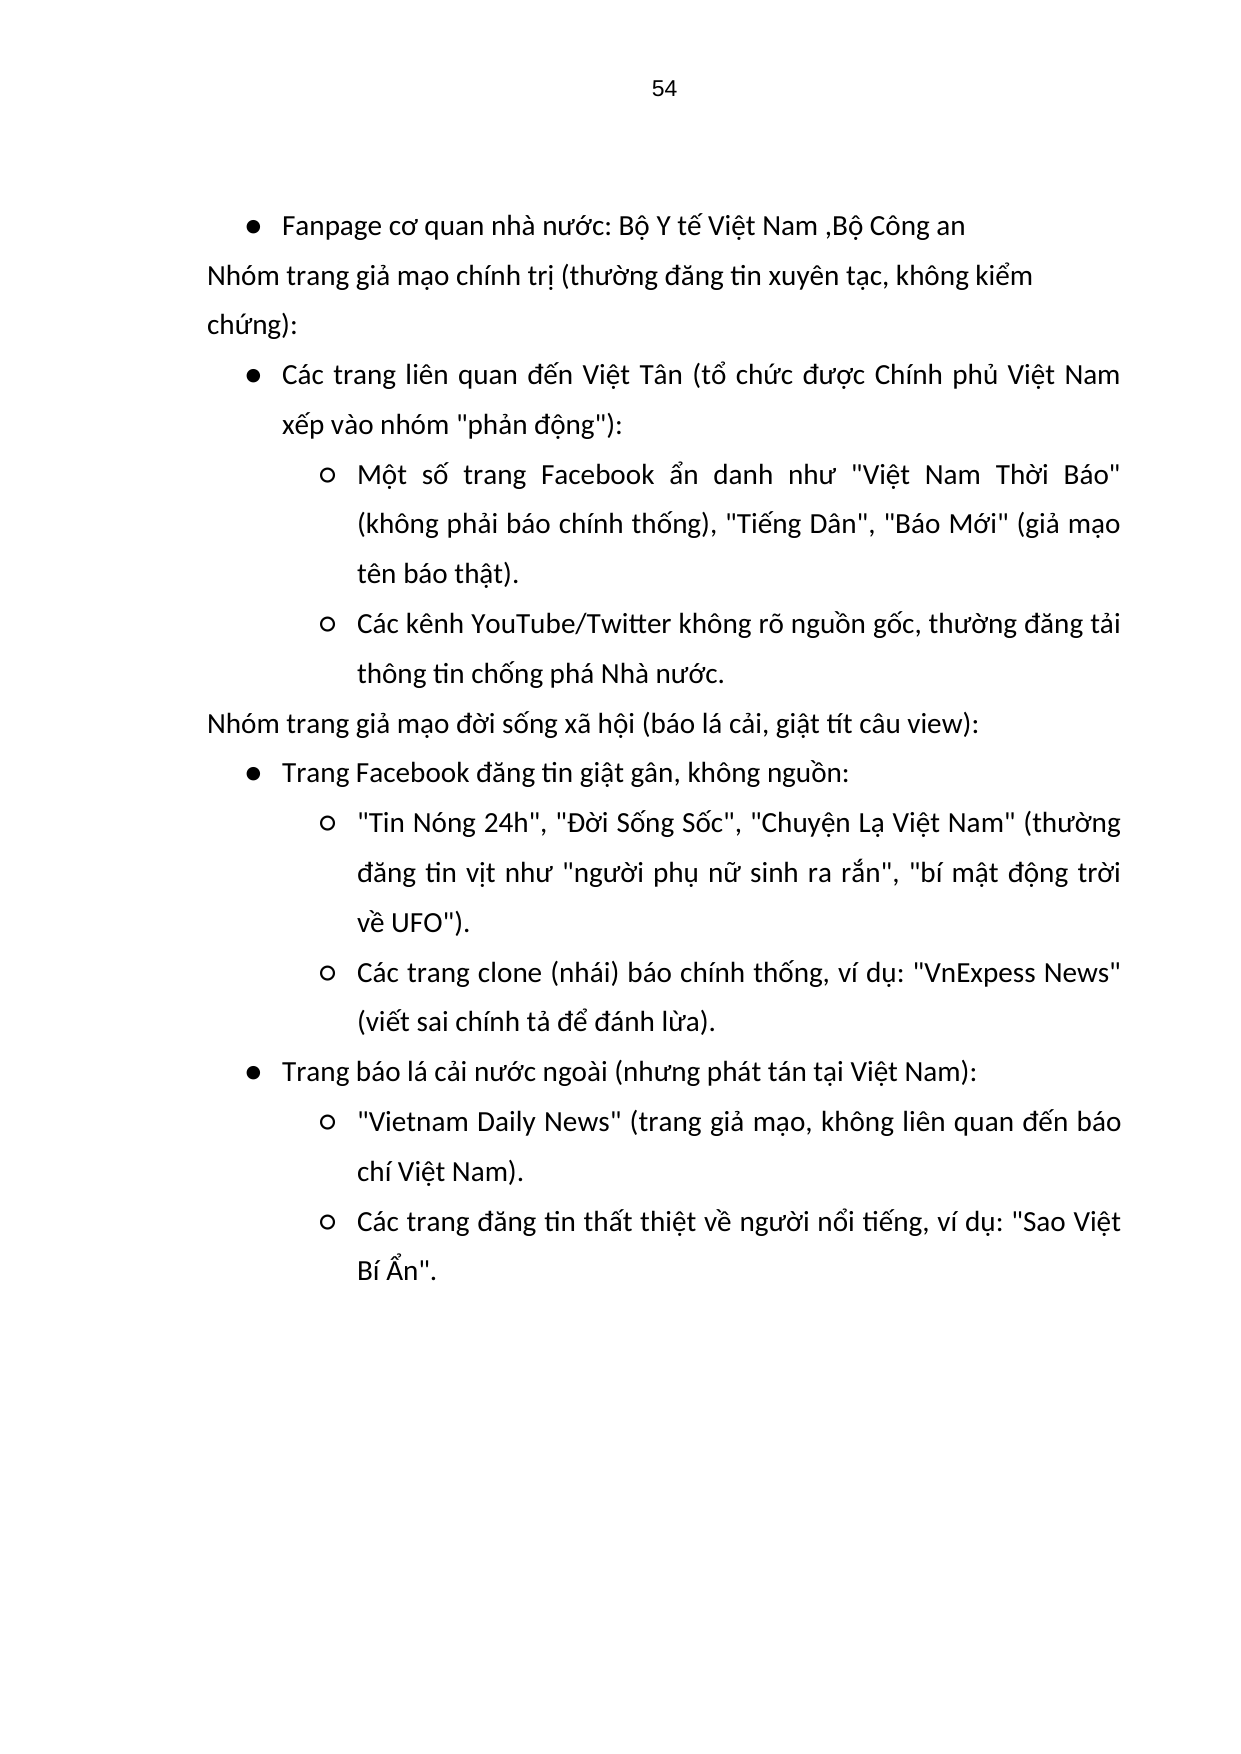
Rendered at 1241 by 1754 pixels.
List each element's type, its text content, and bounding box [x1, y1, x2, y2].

text Nhóm trang giả mạo đời sống xã hội (báo lá cải, giật tít câu view): [207, 705, 1122, 740]
list Trang báo lá cải nước ngoài (nhưng phát tán tại Việt Nam): [244, 1053, 1122, 1089]
list Các kênh YouTube/Twitter không rõ nguồn gốc, thường đăng tải thông tin chống phá Nhà nước. [319, 605, 1122, 691]
list "Vietnam Daily News" (trang giả mạo, không liên quan đến báo chí Việt Nam). [319, 1103, 1122, 1188]
list Các trang liên quan đến Việt Tân (tổ chức được Chính phủ Việt Nam xếp vào nhóm "phản động"): [244, 356, 1122, 442]
list Các trang đăng tin thất thiệt về người nổi tiếng, ví dụ: "Sao Việt Bí Ẩn". [319, 1203, 1122, 1288]
text Nhóm trang giả mạo chính trị (thường đăng tin xuyên tạc, không kiểm chứng): [207, 257, 1122, 342]
list Fanpage cơ quan nhà nước: Bộ Y tế Việt Nam ,Bộ Công an [244, 207, 1122, 242]
list Một số trang Facebook ẩn danh như "Việt Nam Thời Báo" (không phải báo chính thống), "Tiếng Dân", "Báo Mới" (giả mạo tên báo thật). [319, 456, 1122, 591]
list "Tin Nóng 24h", "Đời Sống Sốc", "Chuyện Lạ Việt Nam" (thường đăng tin vịt như "người phụ nữ sinh ra rắn", "bí mật động trời về UFO"). [319, 804, 1122, 939]
list Trang Facebook đăng tin giật gân, không nguồn: [244, 754, 1122, 790]
list Các trang clone (nhái) báo chính thống, ví dụ: "VnExpess News" (viết sai chính tả để đánh lừa). [319, 954, 1122, 1039]
